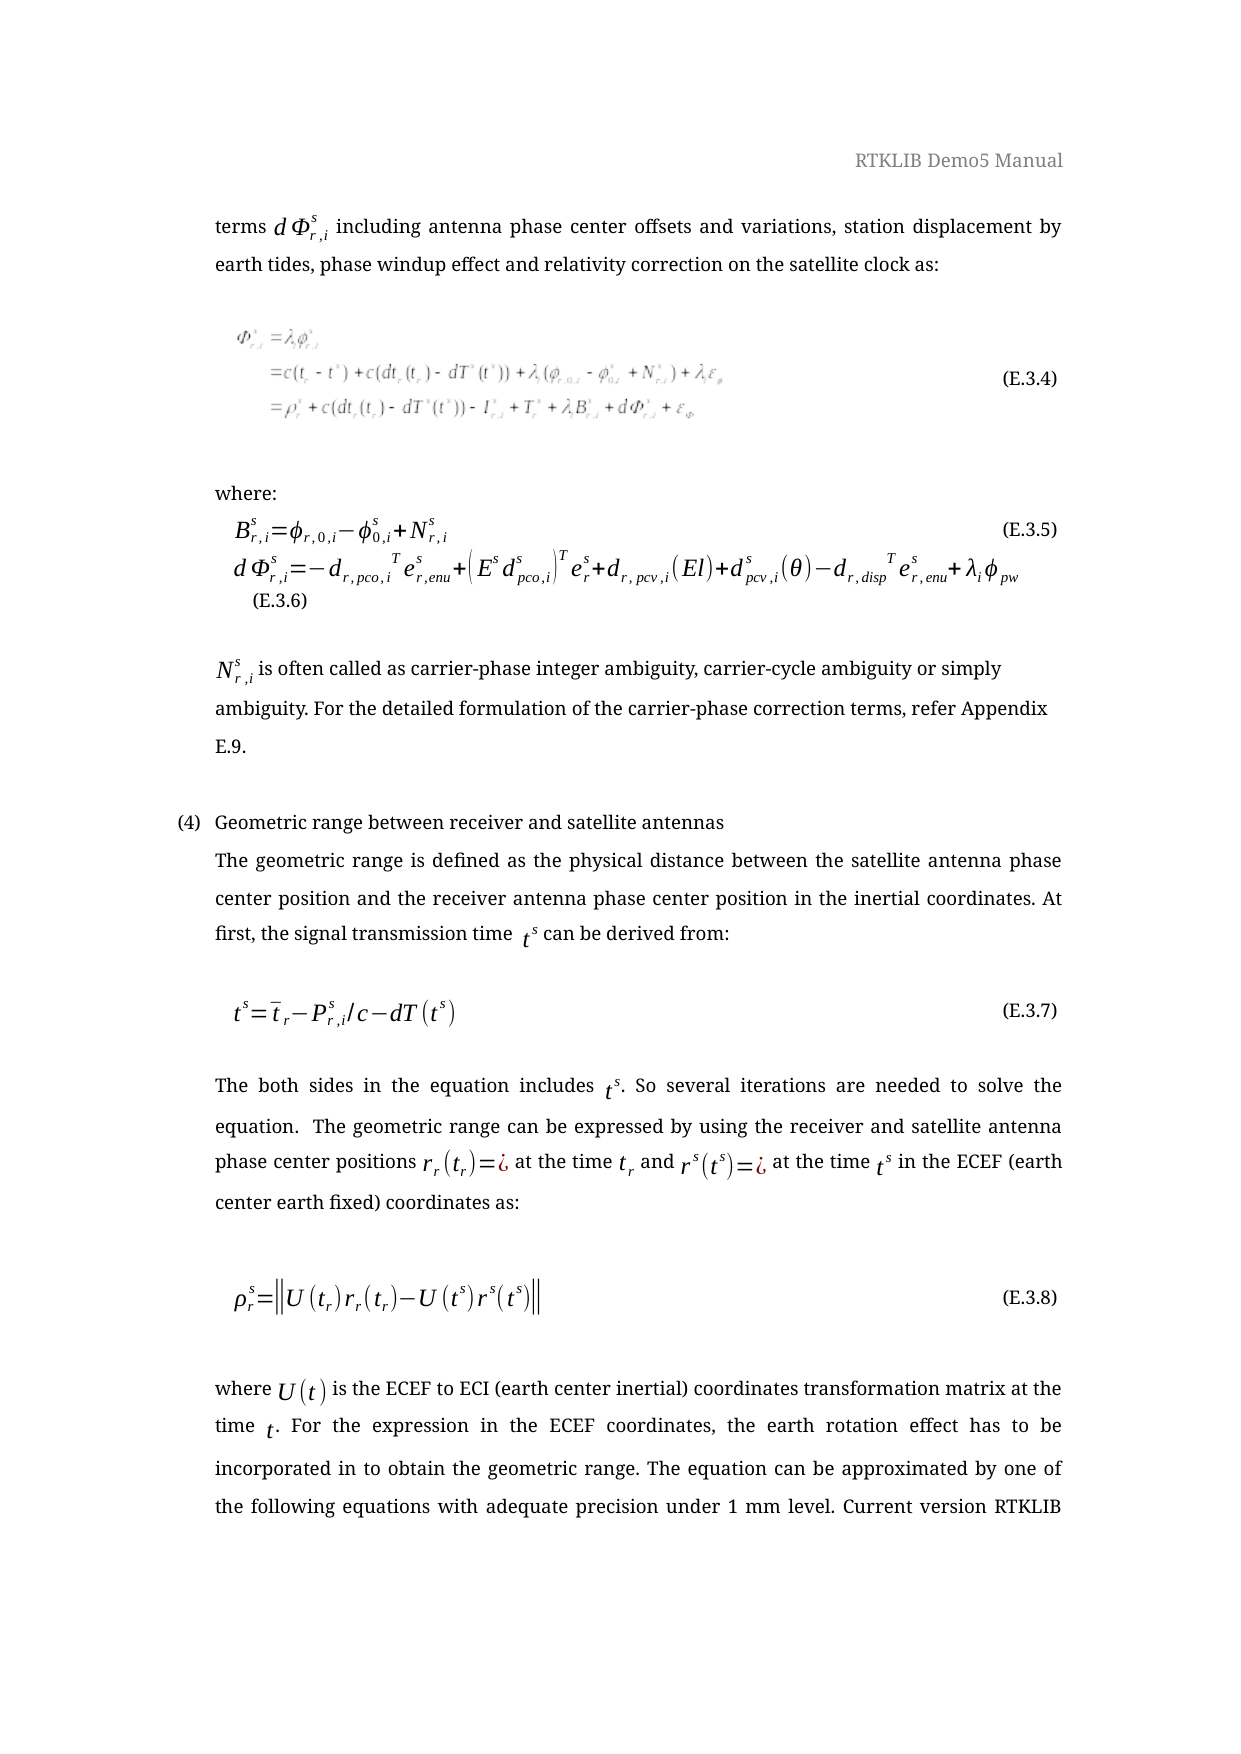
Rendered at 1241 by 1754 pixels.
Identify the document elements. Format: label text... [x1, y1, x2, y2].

text (E.3.5) [233, 512, 1063, 546]
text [215, 207, 1063, 283]
text The both sides in the equation includes . So several iterations are needed to solve the equation. The geometric range can be expressed by using the receiver and satellite antenna phase center positions at the time and at the time in the ECEF (earth center earth fixed) coordinates as: [215, 1069, 1063, 1221]
text (E.3.6) [233, 546, 1063, 613]
text where: [215, 473, 1063, 512]
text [215, 1373, 1063, 1525]
text (E.3.7) [233, 993, 1063, 1031]
text (E.3.8) [233, 1259, 1063, 1335]
list Geometric range between receiver and satellite antennas [177, 803, 1063, 841]
text The geometric range is defined as the physical distance between the satellite antenna phase center position and the receiver antenna phase center position in the inertial coordinates. At first, the signal transmission time can be derived from: [215, 841, 1063, 955]
text (E.3.4) [233, 321, 1063, 436]
text is often called as carrier-phase integer ambiguity, carrier-cycle ambiguity or simply ambiguity. For the detailed formulation of the carrier-phase correction terms, refer Appendix E.9. [215, 651, 1063, 765]
